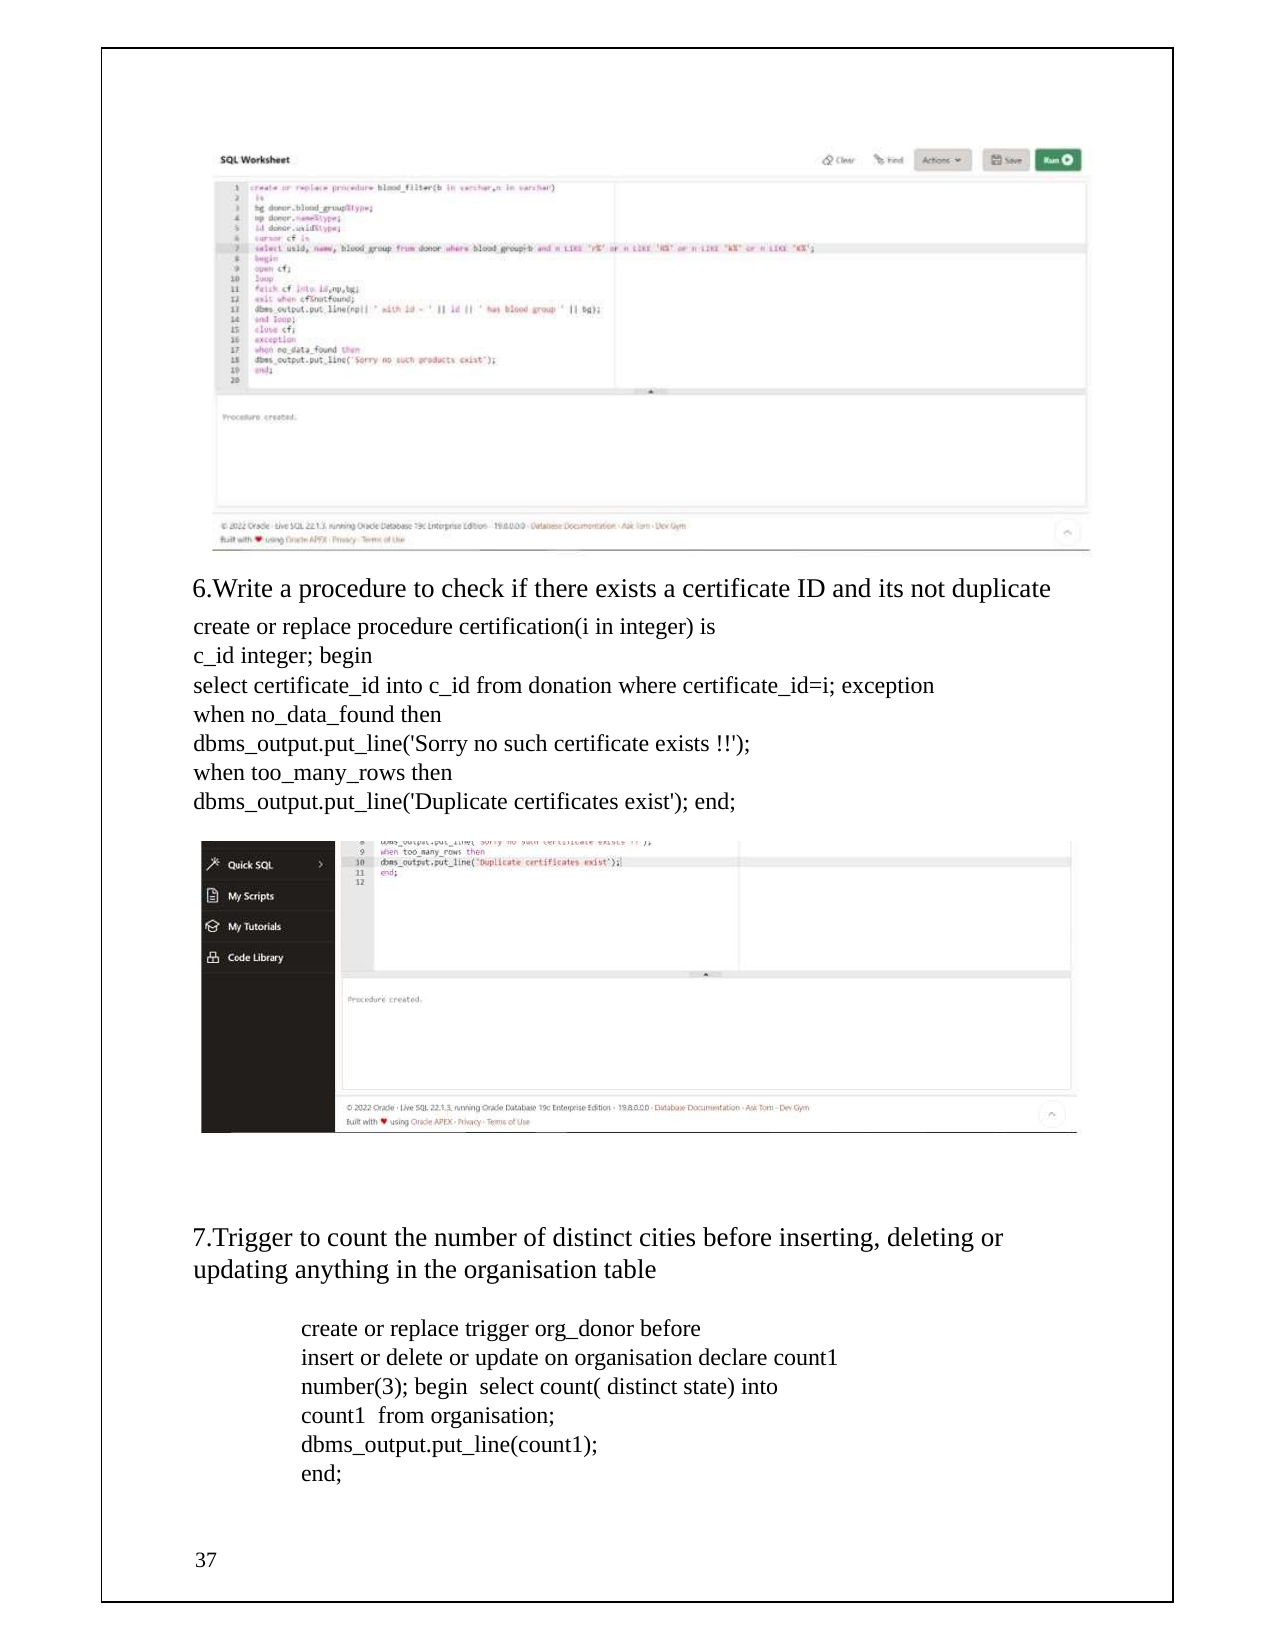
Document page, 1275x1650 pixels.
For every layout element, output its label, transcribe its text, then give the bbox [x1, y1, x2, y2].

text end; [301, 1459, 1104, 1487]
text create or replace trigger org_donor before [301, 1314, 1104, 1341]
text insert or delete or update on organisation declare count1 number(3); begin select count( distinct state) into count1 from organisation; dbms_output.put_line(count1); [301, 1343, 849, 1457]
text 7.Trigger to count the number of distinct cities before inserting, deleting or updating anything in the organisation table [192, 1221, 1088, 1285]
picture [212, 146, 1096, 558]
text 6.Write a procedure to check if there exists a certificate ID and its not duplicate [192, 572, 1088, 603]
text when too_many_rows then [193, 758, 1104, 786]
text select certificate_id into c_id from donation where certificate_id=i; exception when no_data_found then [193, 671, 984, 727]
picture [201, 841, 1086, 1137]
text dbms_output.put_line('Sorry no such certificate exists !!'); [193, 729, 1104, 756]
text dbms_output.put_line('Duplicate certificates exist'); end; [193, 787, 1104, 815]
text create or replace procedure certification(i in integer) is c_id integer; begin [193, 612, 758, 669]
